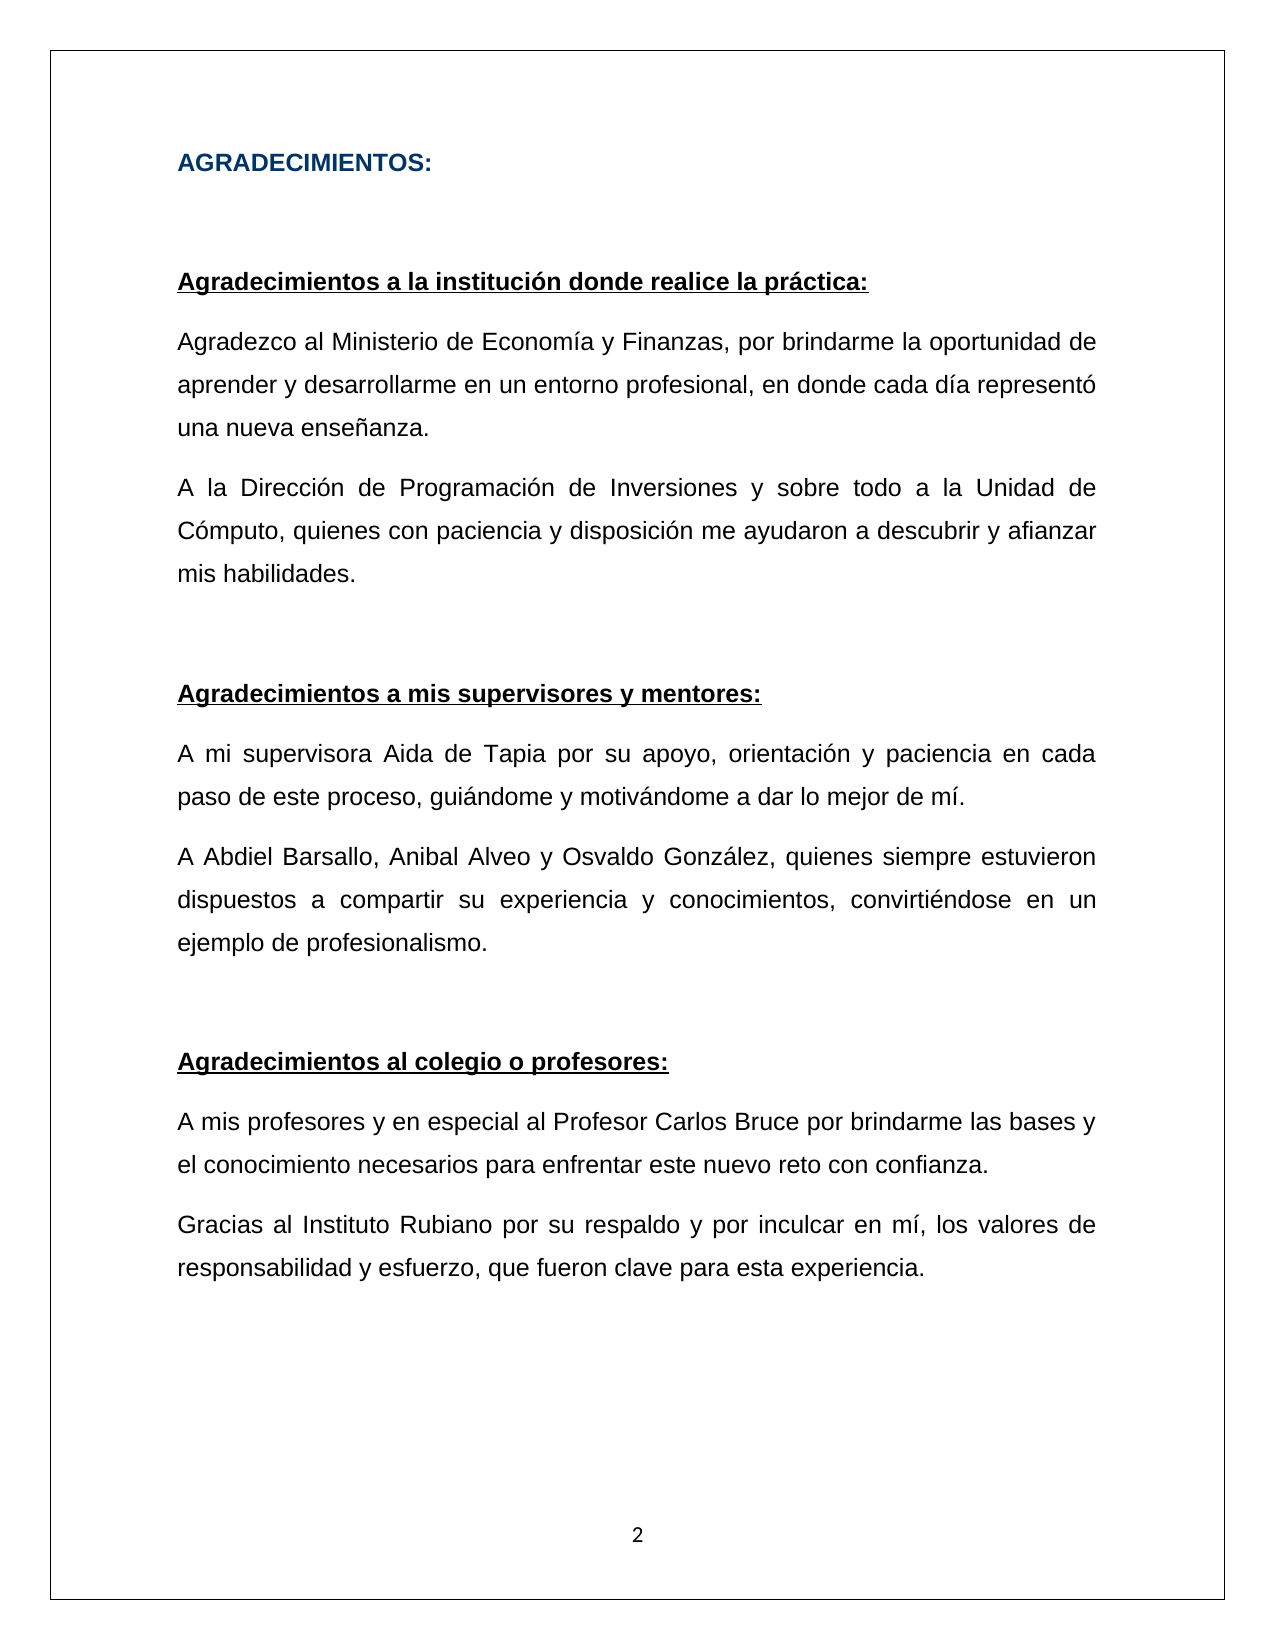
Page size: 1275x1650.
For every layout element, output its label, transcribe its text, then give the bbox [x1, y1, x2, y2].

text A Abdiel Barsallo, Anibal Alveo y Osvaldo González, quienes siempre estuvieron dispuestos a compartir su experiencia y conocimientos, convirtiéndose en un ejemplo de profesionalismo. [177, 841, 1098, 956]
text AGRADECIMIENTOS: [177, 147, 1098, 176]
text A mis profesores y en especial al Profesor Carlos Bruce por brindarme las bases y el conocimiento necesarios para enfrentar este nuevo reto con confianza. [177, 1107, 1098, 1179]
text A la Dirección de Programación de Inversiones y sobre todo a la Unidad de Cómputo, quienes con paciencia y disposición me ayudaron a descubrir y afianzar mis habilidades. [177, 473, 1098, 588]
text A mi supervisora Aida de Tapia por su apoyo, orientación y paciencia en cada paso de este proceso, guiándome y motivándome a dar lo mejor de mí. [177, 738, 1098, 810]
text Agradecimientos a la institución donde realice la práctica: [177, 267, 1098, 296]
text Agradezco al Ministerio de Economía y Finanzas, por brindarme la oportunidad de aprender y desarrollarme en un entorno profesional, en donde cada día representó una nueva enseñanza. [177, 327, 1098, 442]
text Gracias al Instituto Rubiano por su respaldo y por inculcar en mí, los valores de responsabilidad y esfuerzo, que fueron clave para esta experiencia. [177, 1210, 1098, 1282]
text Agradecimientos al colegio o profesores: [177, 1047, 1098, 1076]
text Agradecimientos a mis supervisores y mentores: [177, 679, 1098, 707]
